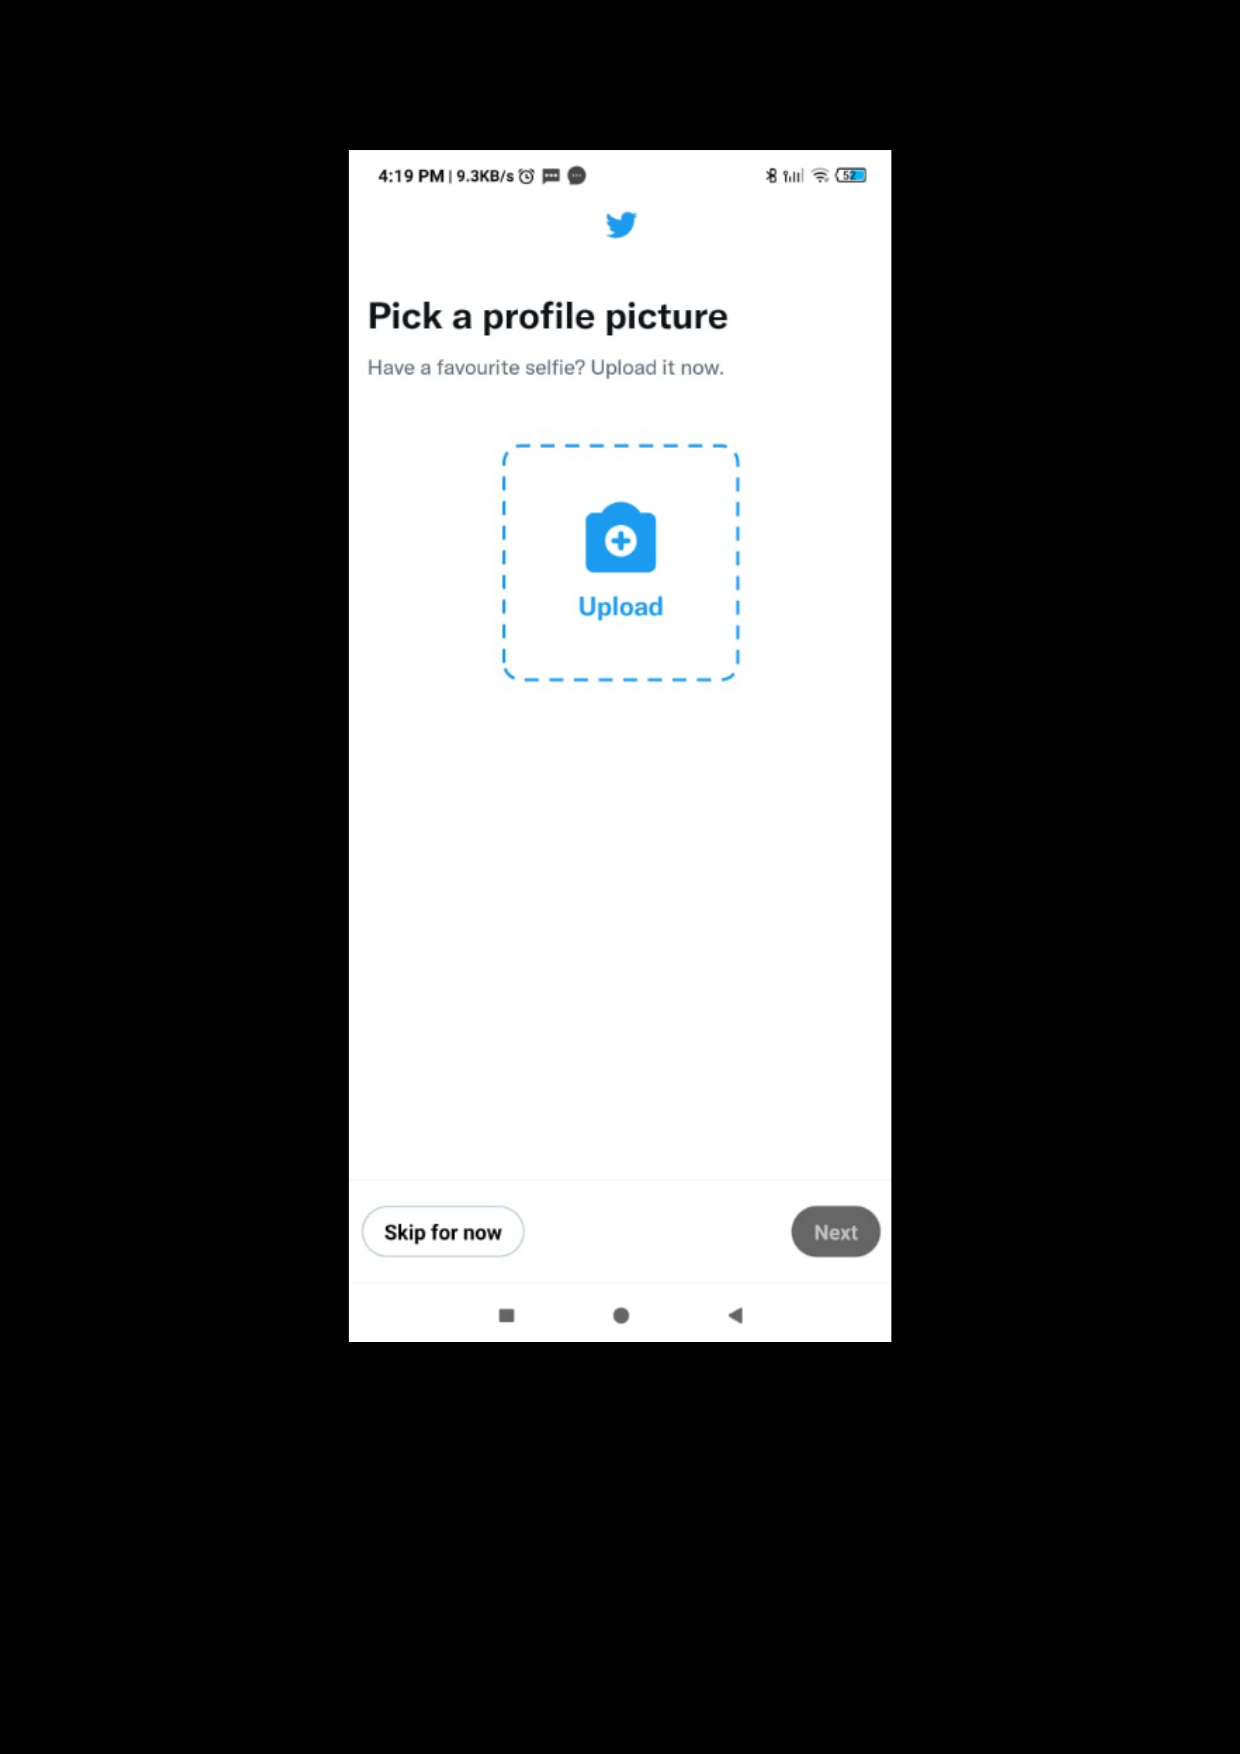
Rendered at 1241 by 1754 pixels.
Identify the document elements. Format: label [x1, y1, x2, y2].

picture [348, 150, 892, 1342]
